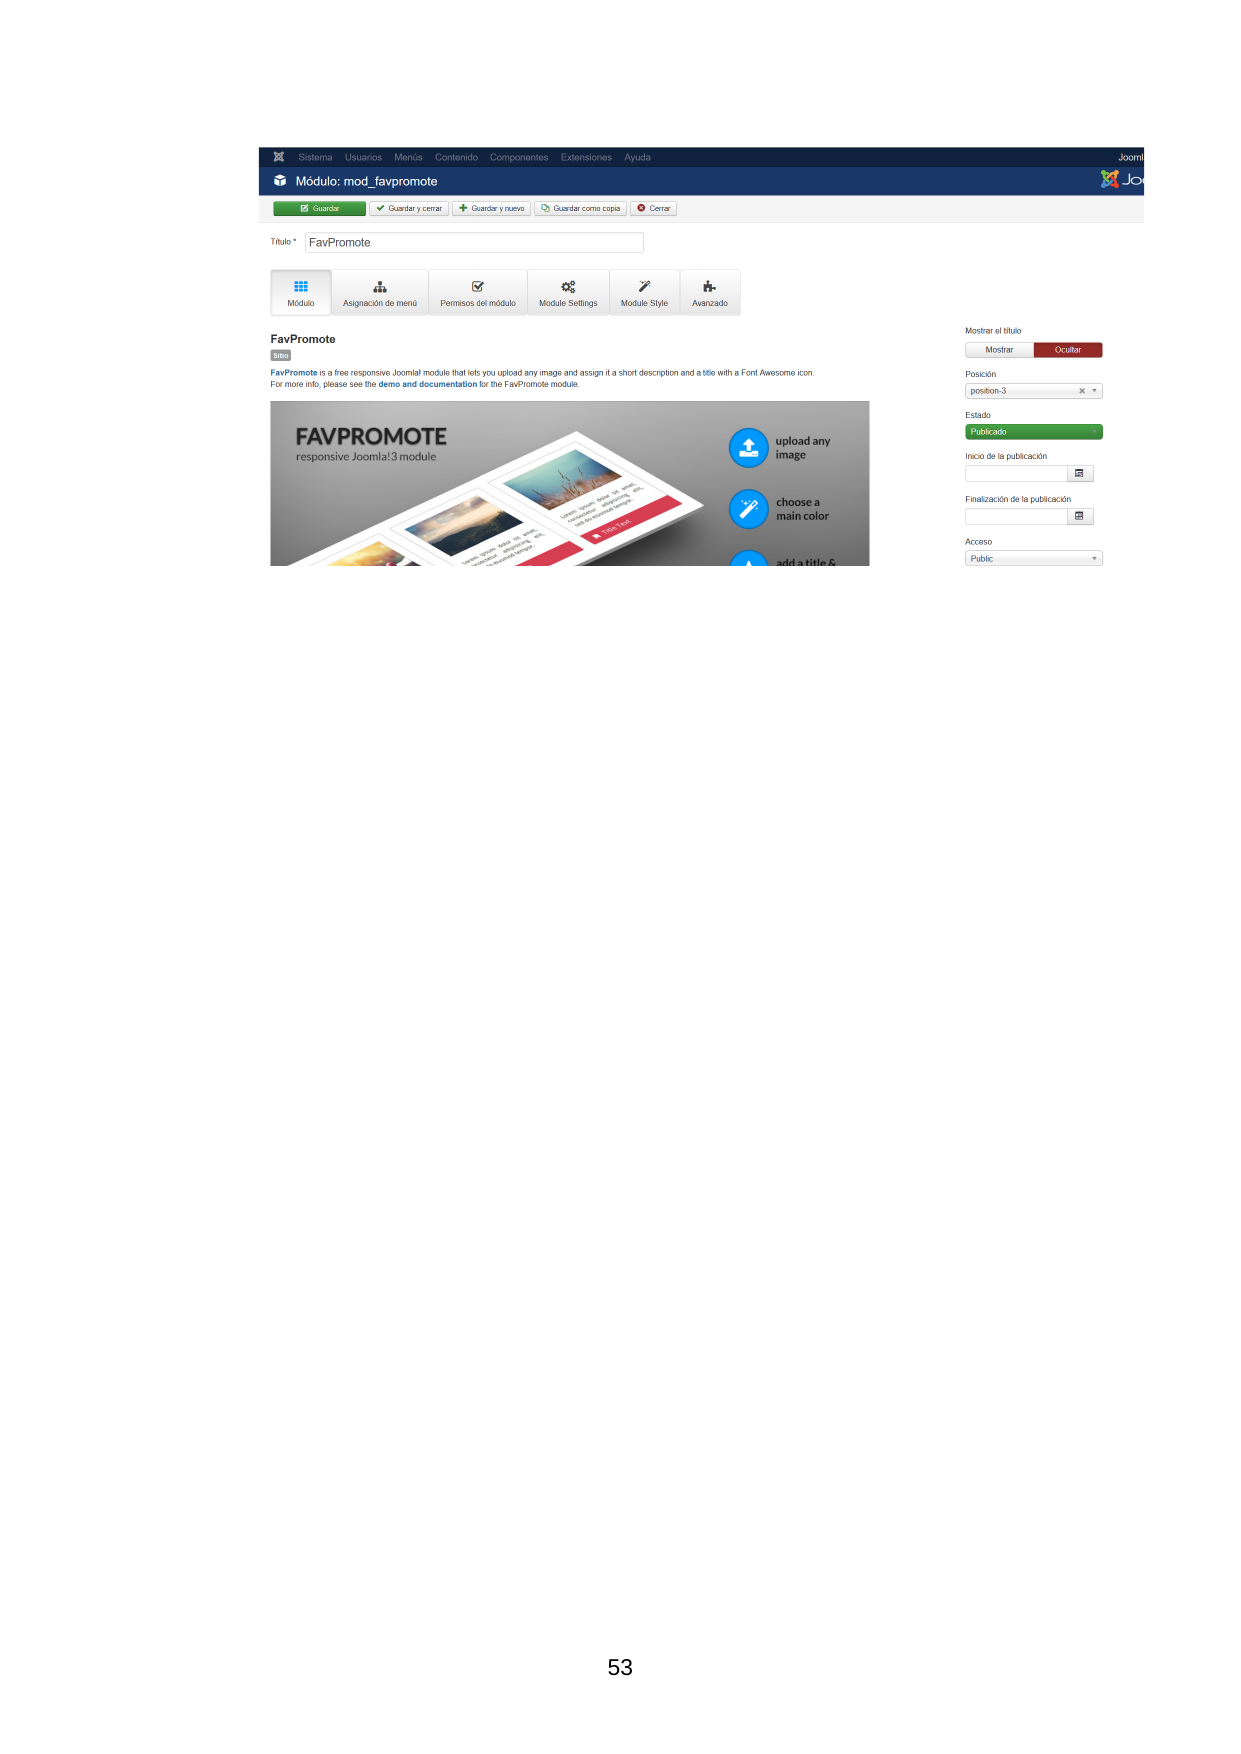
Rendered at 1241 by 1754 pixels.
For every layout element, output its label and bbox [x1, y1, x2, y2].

picture [258, 147, 1145, 566]
